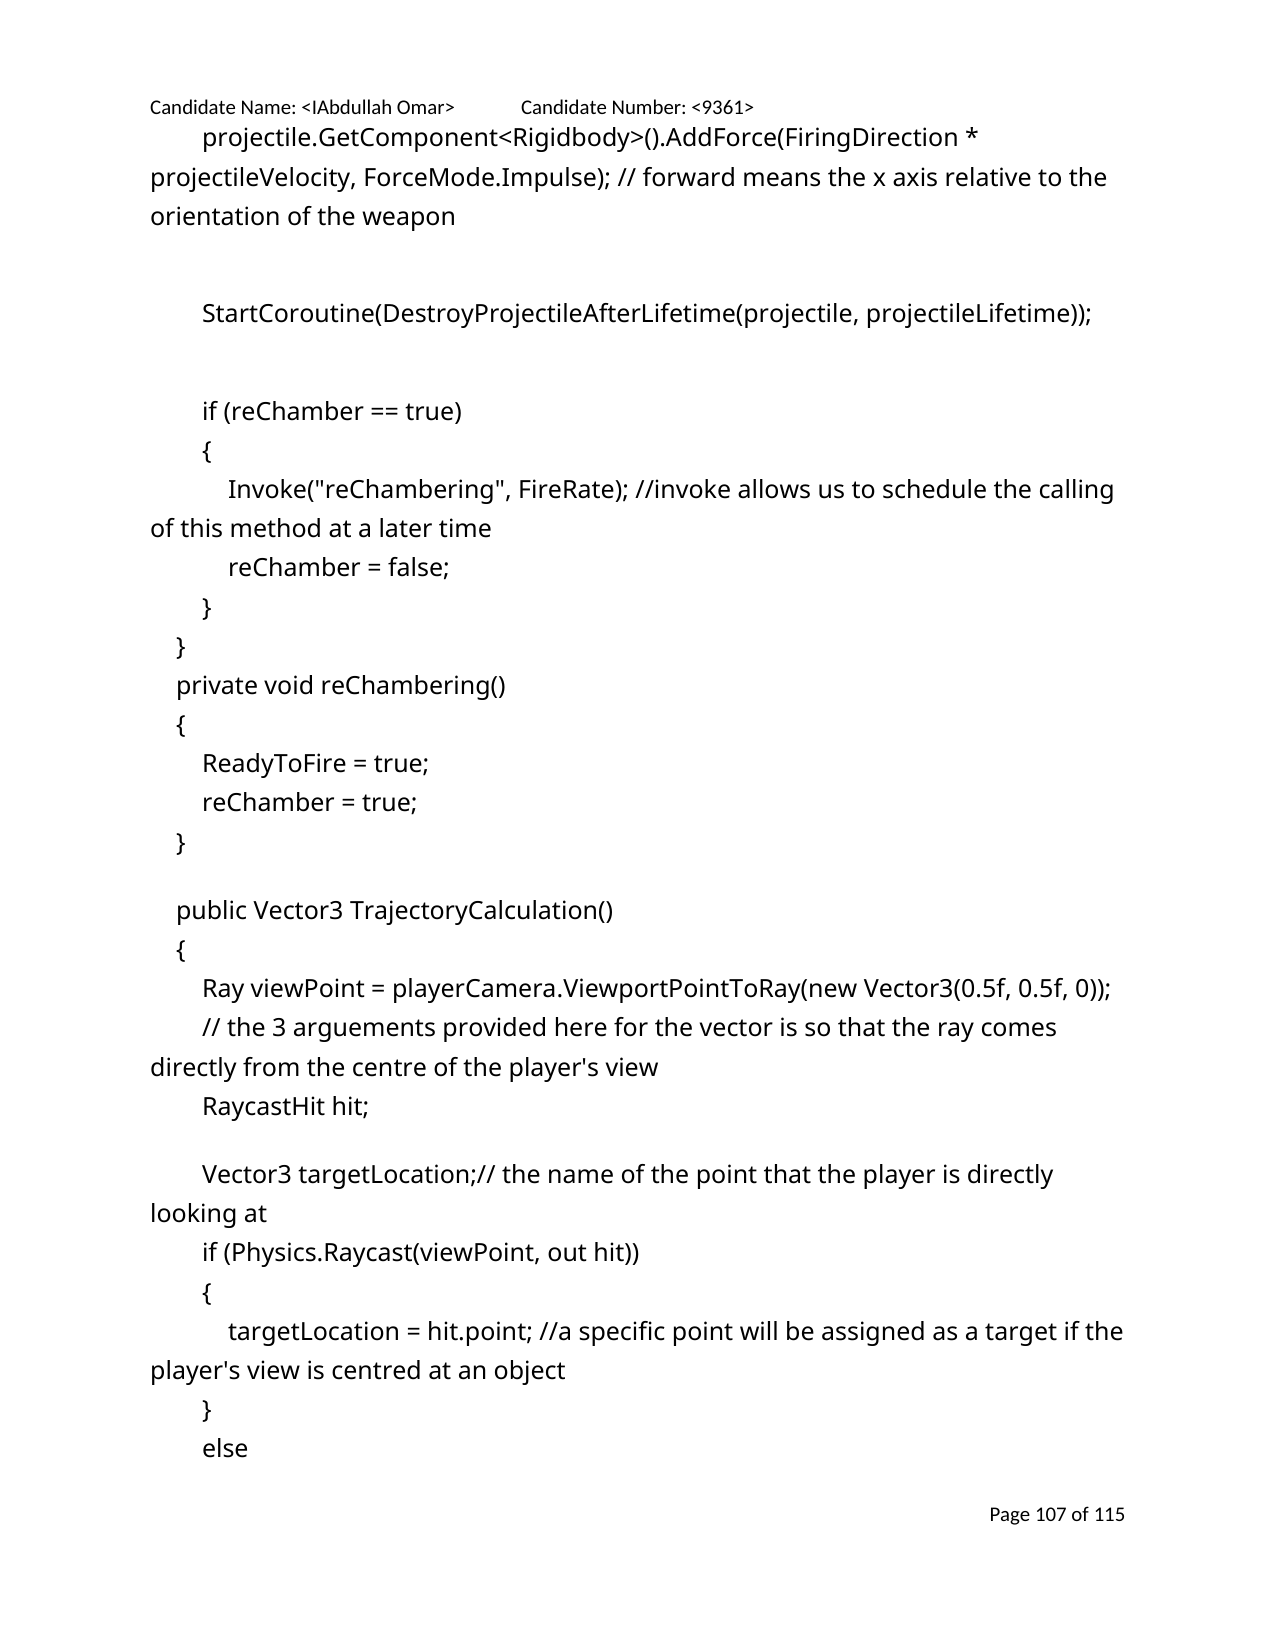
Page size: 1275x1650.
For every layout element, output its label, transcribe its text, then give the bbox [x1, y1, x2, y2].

text reChamber = false; [150, 550, 1125, 584]
text } [150, 589, 1125, 623]
text Ray viewPoint = playerCamera.ViewportPointToRay(new Vector3(0.5f, 0.5f, 0)); [150, 971, 1125, 1005]
text projectile.GetComponent<Rigidbody>().AddForce(FiringDirection * projectileVelocity, ForceMode.Impulse); // forward means the x axis relative to the orientation of the weapon [150, 120, 1125, 232]
text Invoke("reChambering", FireRate); //invoke allows us to schedule the calling of this method at a later time [150, 472, 1125, 545]
text { [150, 1274, 1125, 1308]
text StartCoroutine(DestroyProjectileAfterLifetime(projectile, projectileLifetime)); [150, 296, 1125, 330]
text reChamber = true; [150, 785, 1125, 819]
text { [150, 707, 1125, 741]
text targetLocation = hit.point; //a specific point will be assigned as a target if the player's view is centred at an object [150, 1313, 1125, 1387]
text Vector3 targetLocation;// the name of the point that the player is directly looking at [150, 1157, 1125, 1230]
text private void reChambering() [150, 667, 1125, 702]
text public Vector3 TrajectoryCalculation() [150, 892, 1125, 927]
text else [150, 1431, 1125, 1465]
text } [150, 824, 1125, 858]
text if (reChamber == true) [150, 393, 1125, 427]
text { [150, 432, 1125, 467]
text } [150, 1392, 1125, 1426]
text // the 3 arguements provided here for the vector is so that the ray comes directly from the centre of the player's view [150, 1010, 1125, 1083]
text RaycastHit hit; [150, 1088, 1125, 1122]
text if (Physics.Raycast(viewPoint, out hit)) [150, 1235, 1125, 1269]
text { [150, 932, 1125, 966]
text } [150, 628, 1125, 662]
text ReadyToFire = true; [150, 746, 1125, 780]
